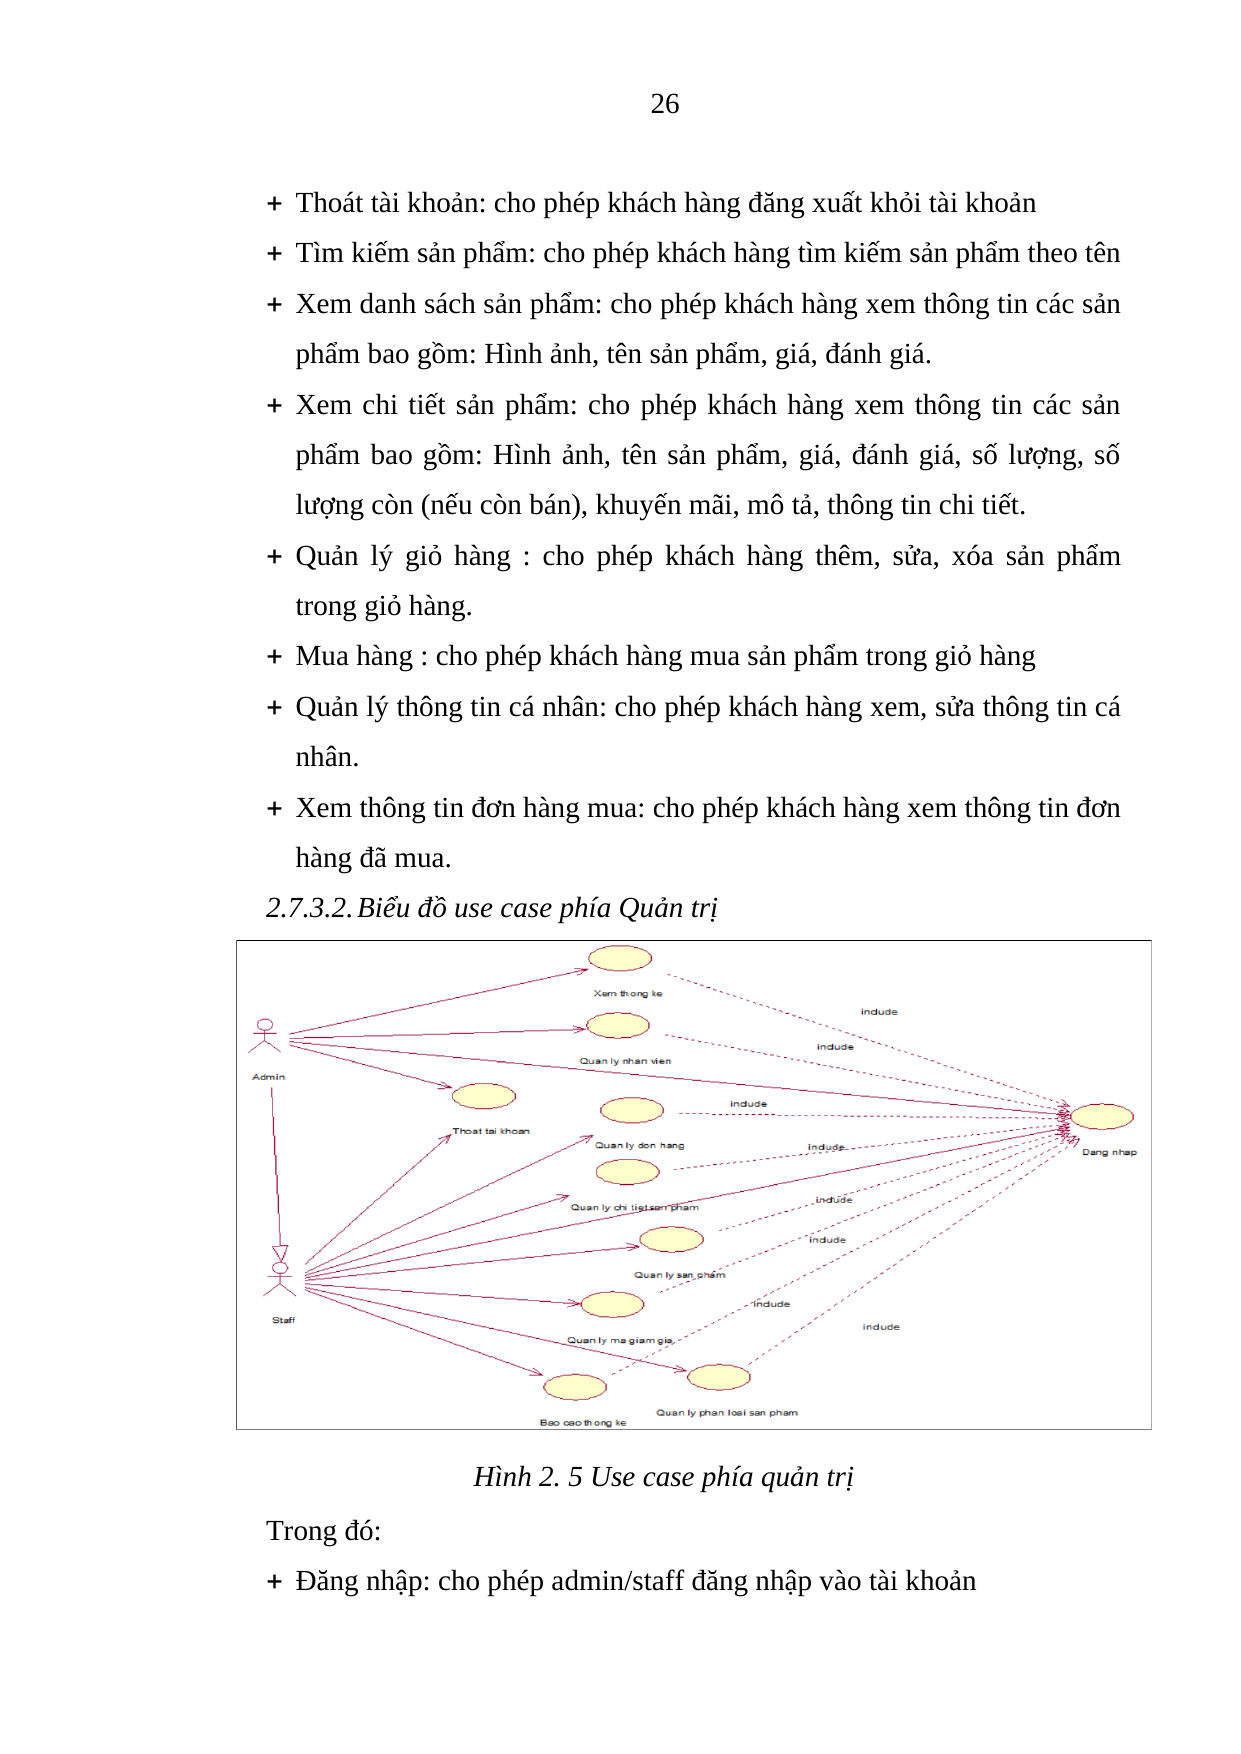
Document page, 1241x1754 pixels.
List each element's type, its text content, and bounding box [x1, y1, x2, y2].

text Hình 2. 5 Use case phía quản trị [207, 1459, 1122, 1492]
list Thoát tài khoản: cho phép khách hàng đăng xuất khỏi tài khoản [266, 185, 1122, 219]
list Quản lý thông tin cá nhân: cho phép khách hàng xem, sửa thông tin cá nhân. [266, 689, 1122, 773]
list Quản lý giỏ hàng : cho phép khách hàng thêm, sửa, xóa sản phẩm trong giỏ hàng. [266, 538, 1122, 622]
picture [236, 940, 1152, 1430]
list Xem danh sách sản phẩm: cho phép khách hàng xem thông tin các sản phẩm bao gồm: Hình ảnh, tên sản phẩm, giá, đánh giá. [266, 286, 1122, 370]
list Tìm kiếm sản phẩm: cho phép khách hàng tìm kiếm sản phẩm theo tên [266, 236, 1122, 269]
list Trong đó: [266, 1513, 1122, 1547]
list Xem chi tiết sản phẩm: cho phép khách hàng xem thông tin các sản phẩm bao gồm: Hình ảnh, tên sản phẩm, giá, đánh giá, số lượng, số lượng còn (nếu còn bán), khuyến mãi, mô tả, thông tin chi tiết. [266, 387, 1122, 521]
list Biểu đồ use case phía Quản trị [236, 890, 1122, 924]
list Đăng nhập: cho phép admin/staff đăng nhập vào tài khoản [266, 1563, 1122, 1597]
list Mua hàng : cho phép khách hàng mua sản phẩm trong giỏ hàng [266, 638, 1122, 672]
list Xem thông tin đơn hàng mua: cho phép khách hàng xem thông tin đơn hàng đã mua. [266, 790, 1122, 874]
